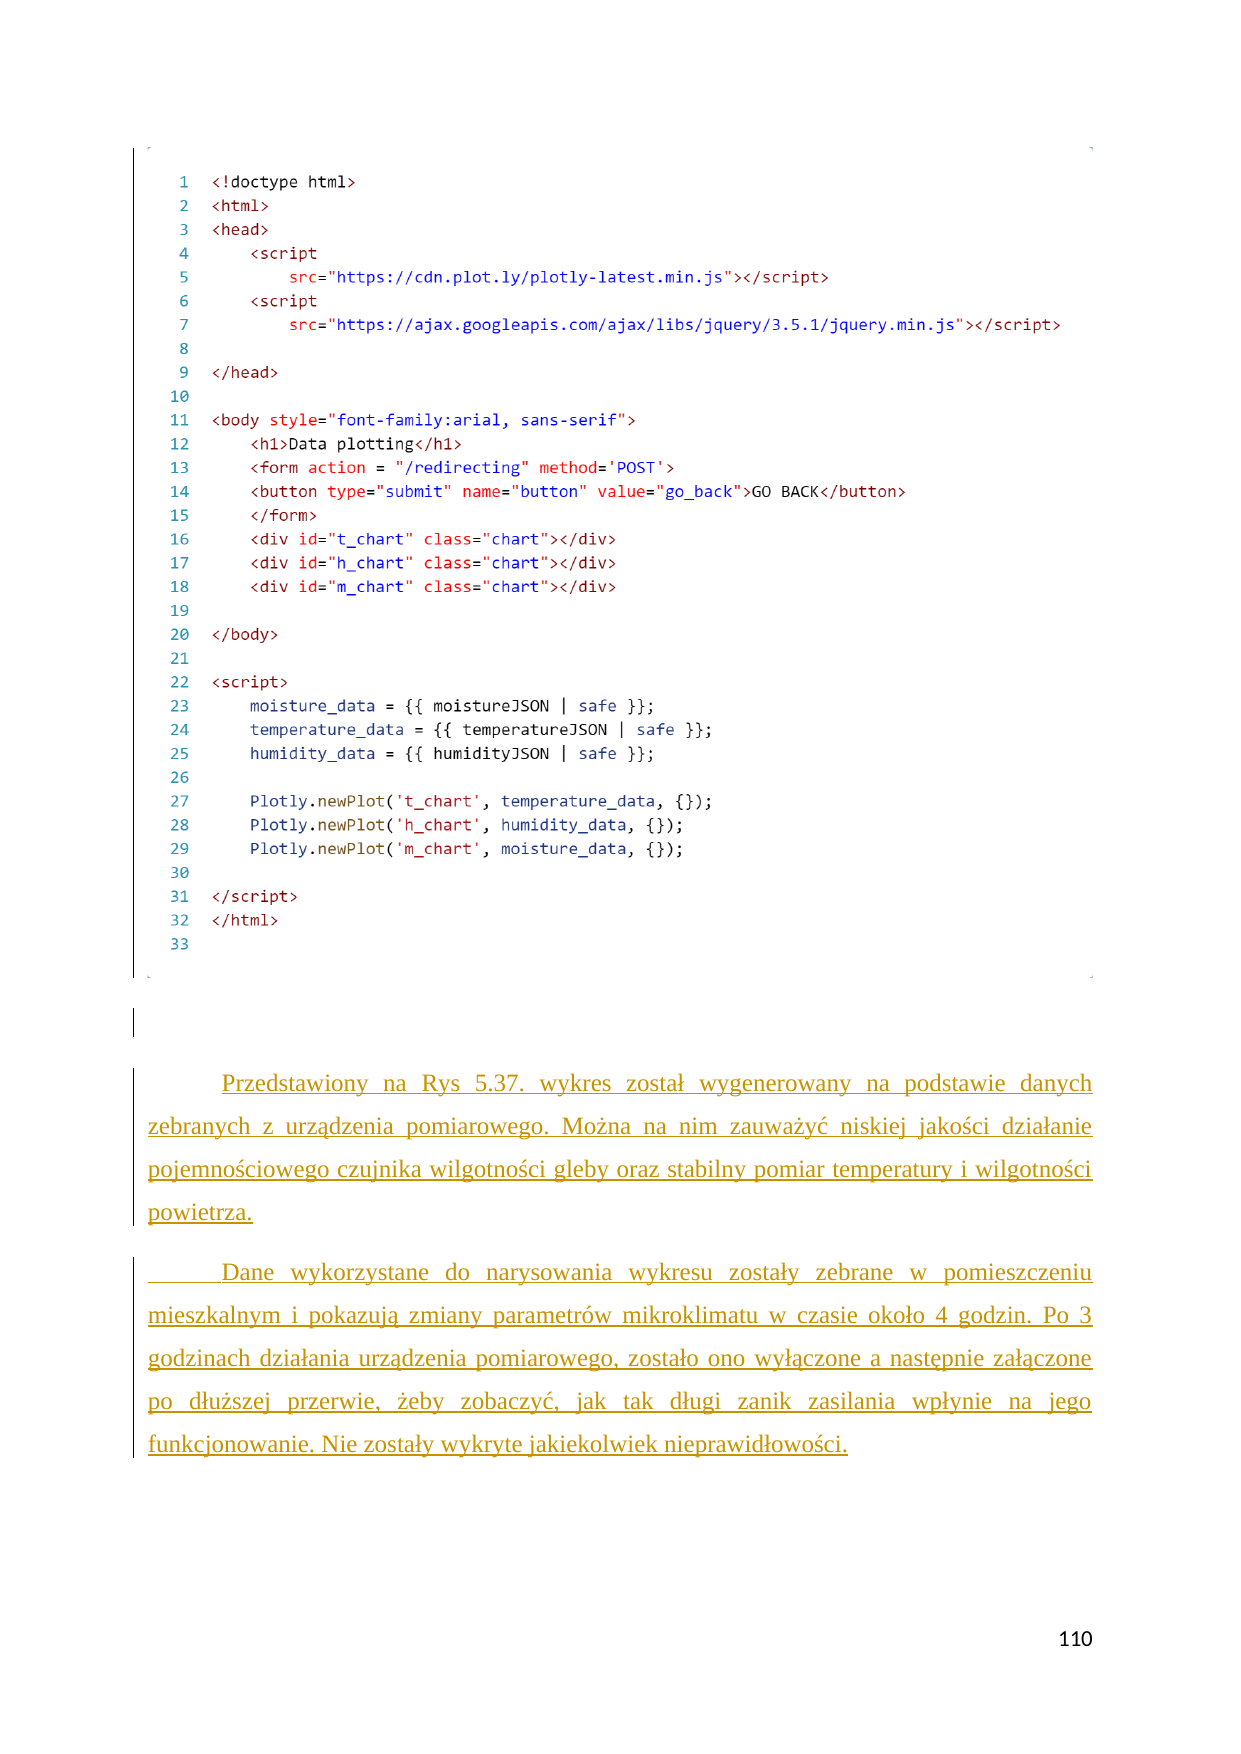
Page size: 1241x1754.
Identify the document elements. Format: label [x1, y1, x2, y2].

picture [147, 147, 1093, 978]
